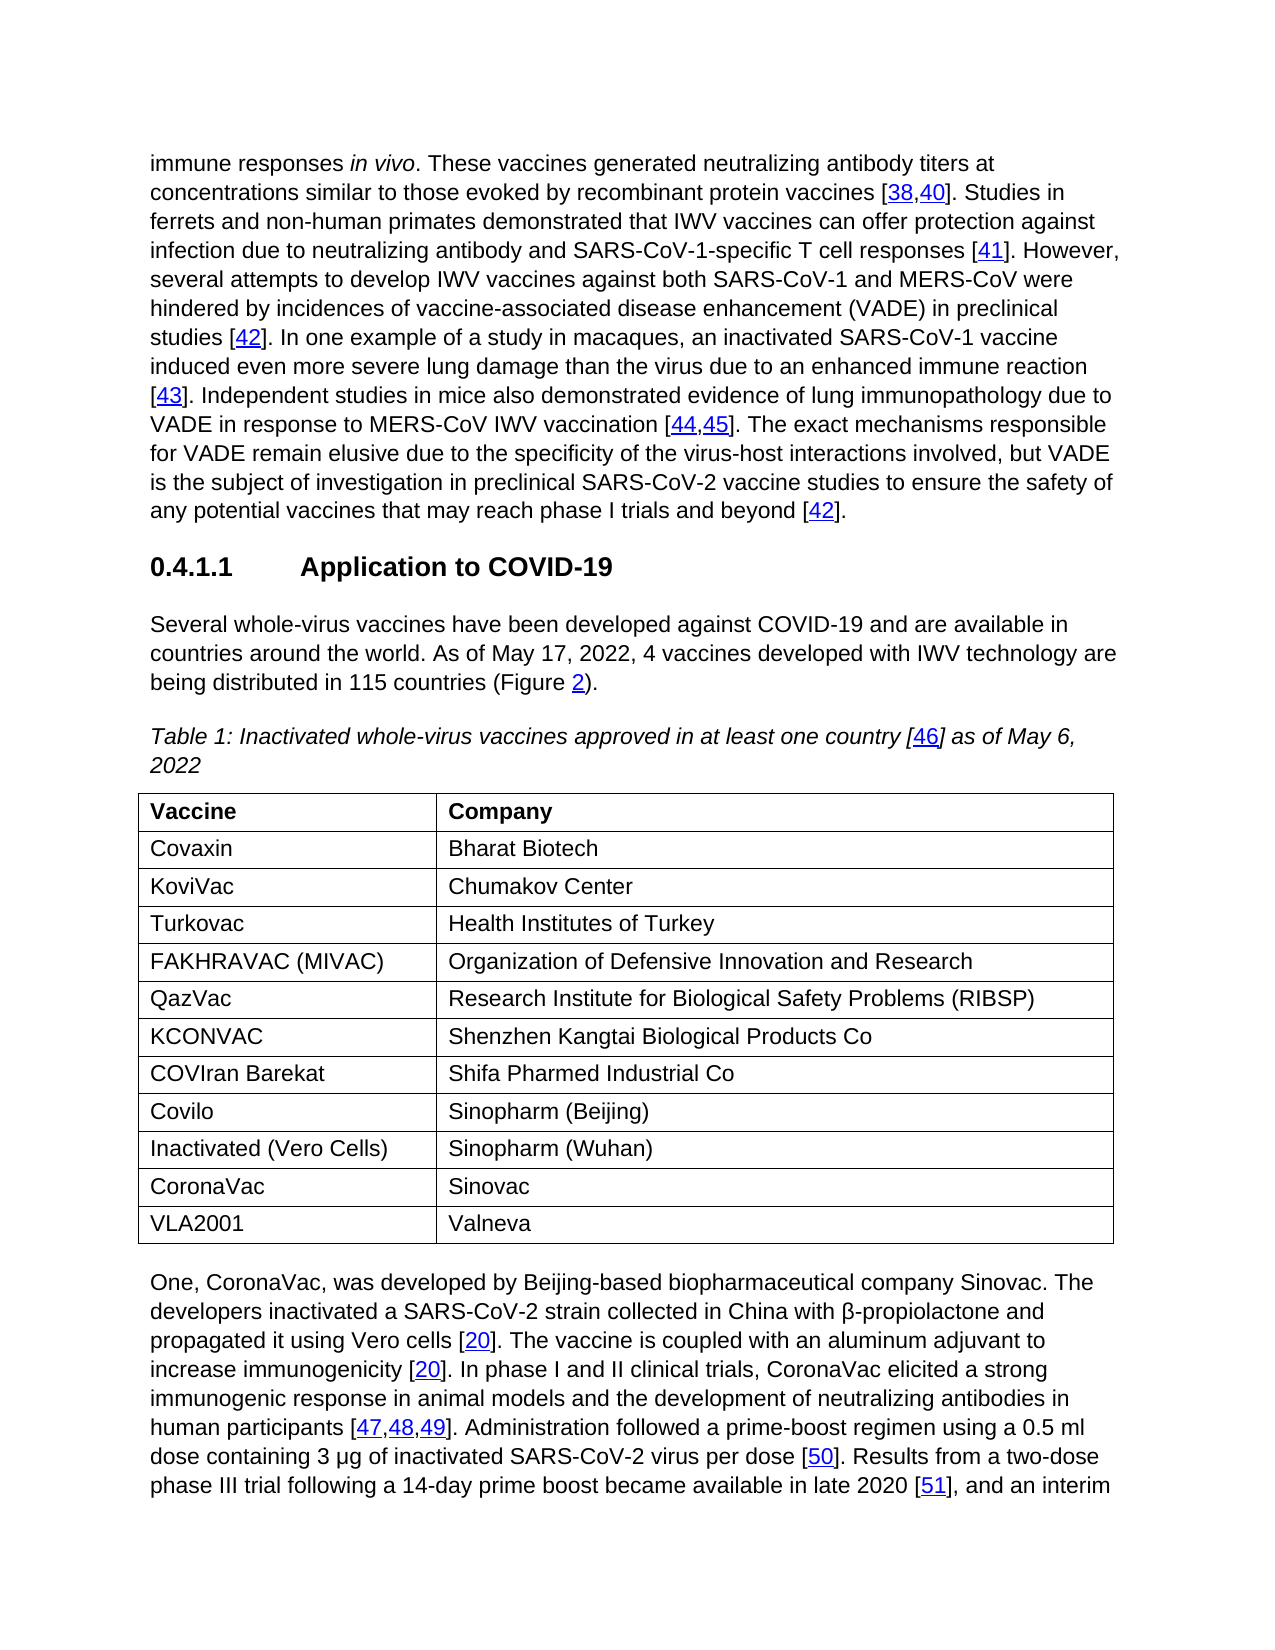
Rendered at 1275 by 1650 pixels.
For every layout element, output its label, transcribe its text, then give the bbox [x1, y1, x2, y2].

table_cell FAKHRAVAC (MIVAC) [139, 944, 436, 981]
table_cell Shifa Pharmed Industrial Co [437, 1057, 1113, 1093]
table_cell Sinovac [437, 1169, 1113, 1206]
table_cell Valneva [437, 1207, 1113, 1243]
table_cell COVIran Barekat [139, 1057, 436, 1093]
table_cell Bharat Biotech [437, 832, 1113, 868]
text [150, 150, 1125, 524]
subtitle 0.4.1.1 Application to COVID-19 [150, 551, 1125, 583]
table_cell Sinopharm (Beijing) [437, 1094, 1113, 1131]
table_cell Turkovac [139, 907, 436, 943]
text Table 1: Inactivated whole-virus vaccines approved in at least one country [46] as of May 6, 2022 [150, 723, 1125, 778]
table_cell CoronaVac [139, 1169, 436, 1206]
table_cell Shenzhen Kangtai Biological Products Co [437, 1019, 1113, 1056]
table_cell Chumakov Center [437, 869, 1113, 906]
table_cell Health Institutes of Turkey [437, 907, 1113, 943]
table_cell KoviVac [139, 869, 436, 906]
table_cell Covilo [139, 1094, 436, 1131]
table_cell Research Institute for Biological Safety Problems (RIBSP) [437, 982, 1113, 1018]
table_header Vaccine [139, 794, 436, 831]
table_cell KCONVAC [139, 1019, 436, 1056]
table_cell Organization of Defensive Innovation and Research [437, 944, 1113, 981]
table_header Company [437, 794, 1113, 831]
table_cell Inactivated (Vero Cells) [139, 1132, 436, 1168]
table_cell Covaxin [139, 832, 436, 868]
text Several whole-virus vaccines have been developed against COVID-19 and are available in countries around the world. As of May 17, 2022, 4 vaccines developed with IWV technology are being distributed in 115 countries (Figure 2). [150, 611, 1125, 695]
table_cell QazVac [139, 982, 436, 1018]
table_cell VLA2001 [139, 1207, 436, 1243]
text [150, 1269, 1125, 1498]
table_cell Sinopharm (Wuhan) [437, 1132, 1113, 1168]
